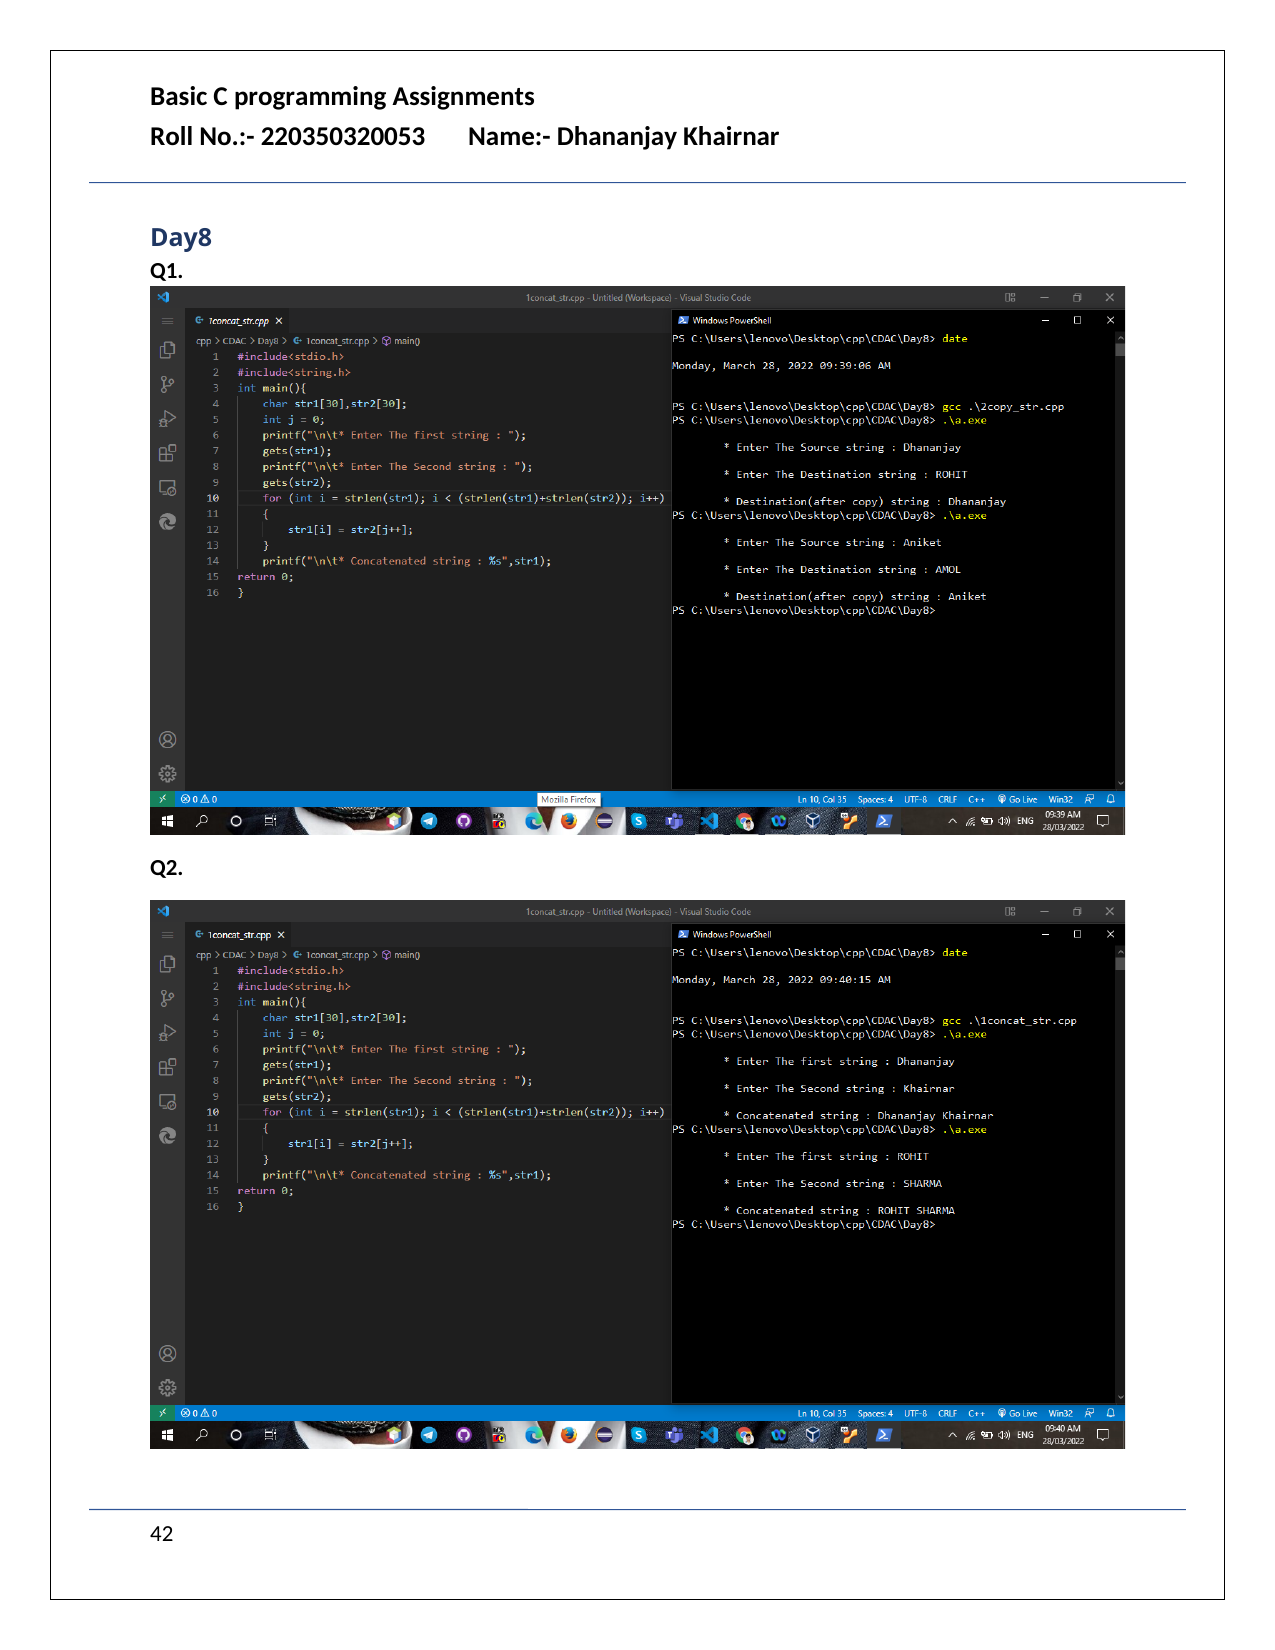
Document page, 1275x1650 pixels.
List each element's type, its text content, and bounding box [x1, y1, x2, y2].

text Q1. [150, 256, 1125, 286]
subtitle Day8 [150, 184, 1125, 253]
picture [150, 286, 1125, 835]
text Q2. [150, 853, 1125, 881]
picture [150, 900, 1125, 1449]
